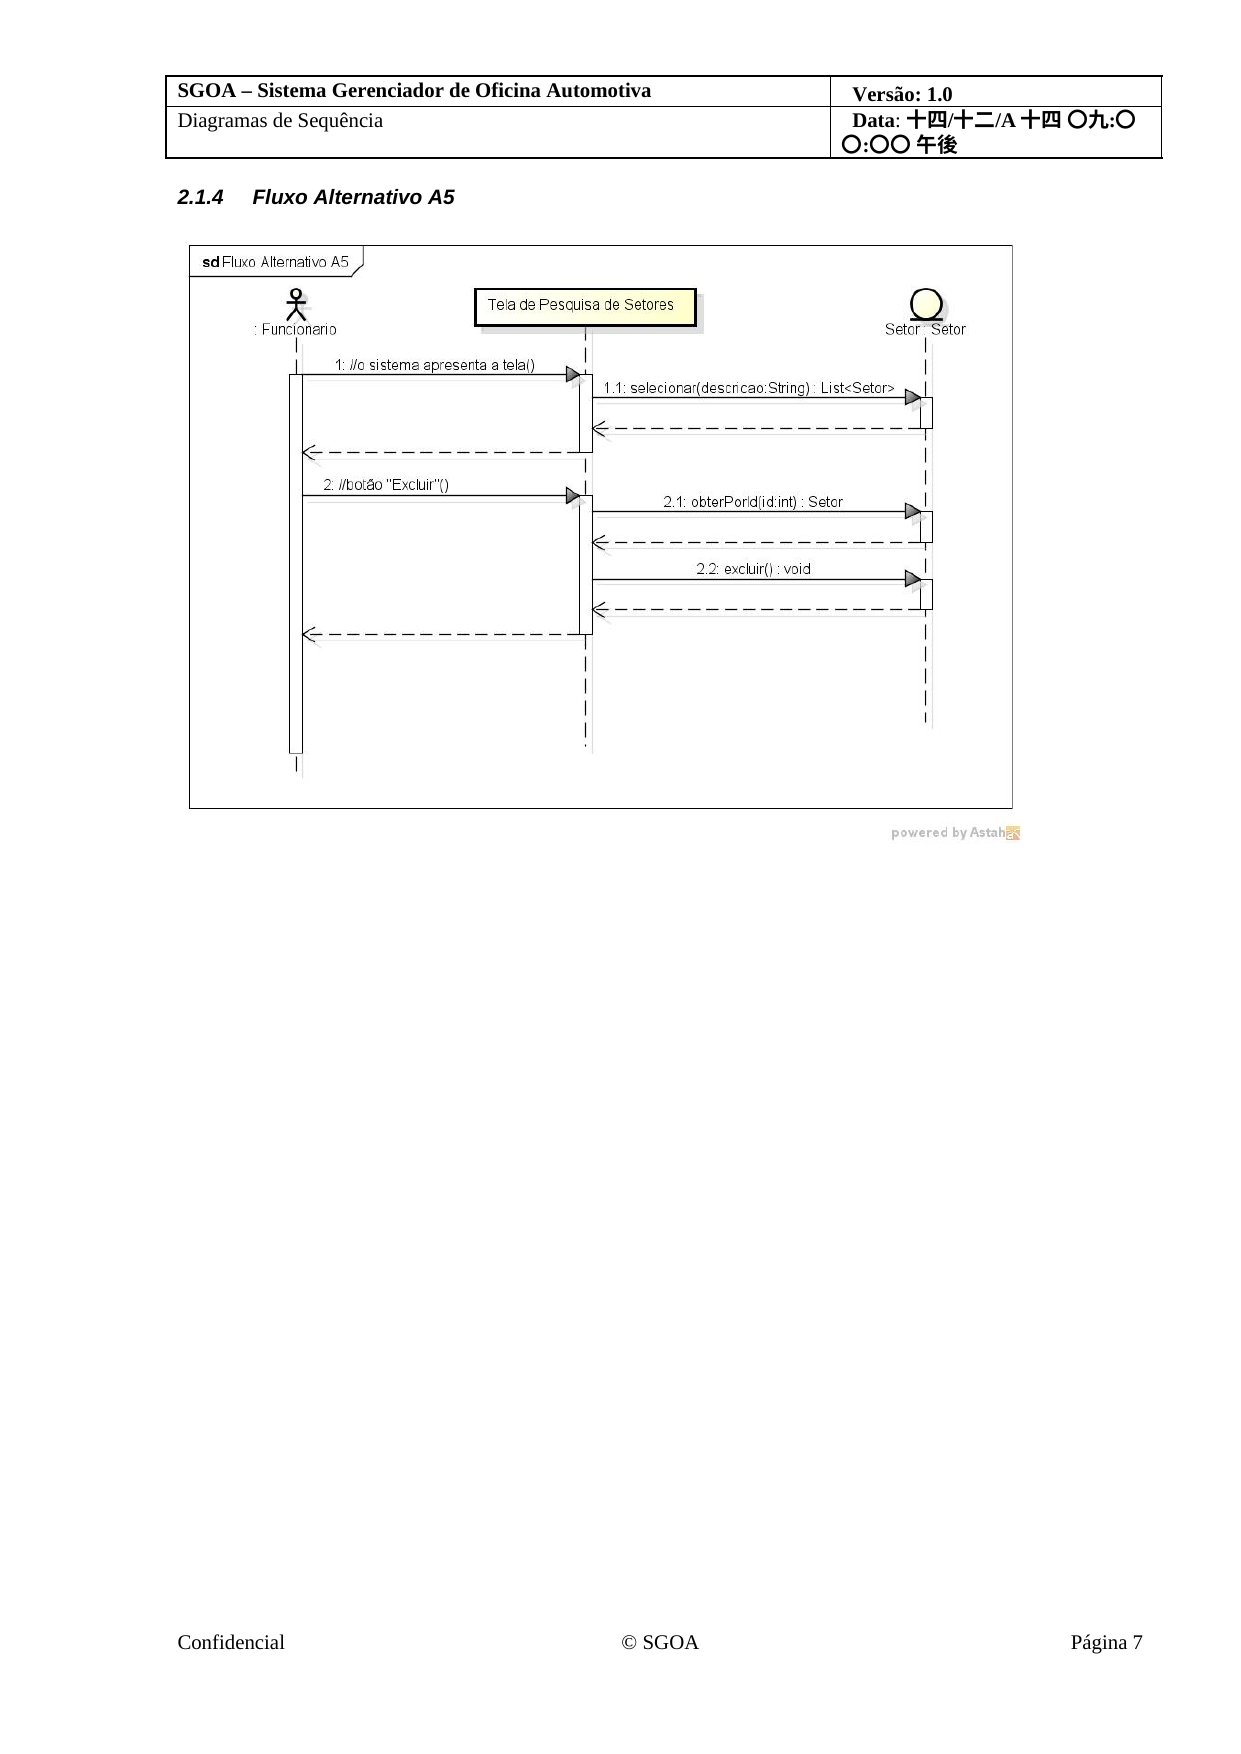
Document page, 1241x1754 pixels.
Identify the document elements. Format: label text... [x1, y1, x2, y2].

subtitle Fluxo Alternativo A5 [177, 184, 1122, 209]
picture [177, 233, 1024, 844]
